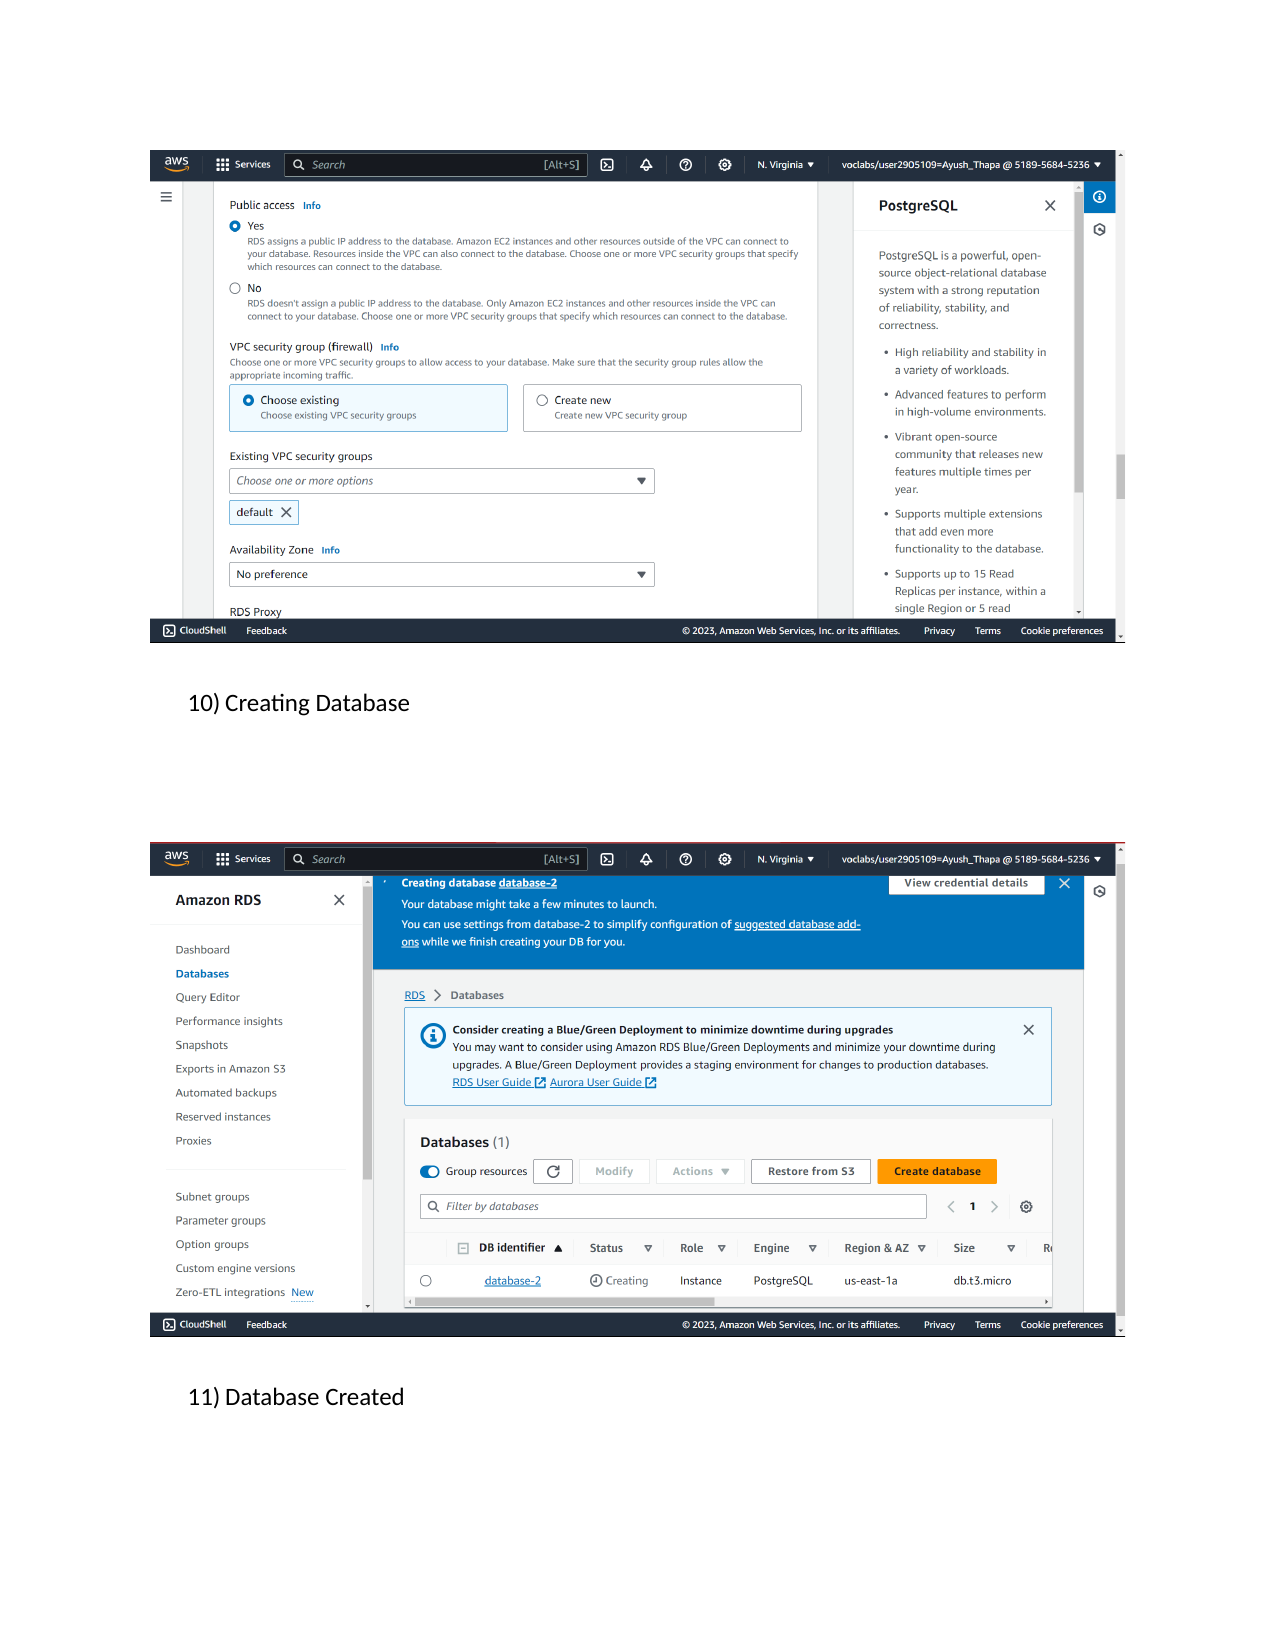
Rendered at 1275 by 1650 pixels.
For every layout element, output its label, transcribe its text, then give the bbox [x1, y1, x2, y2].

list Creating Database [187, 687, 1125, 718]
picture [150, 150, 1125, 643]
list Database Created [187, 1382, 1125, 1412]
picture [150, 842, 1125, 1337]
